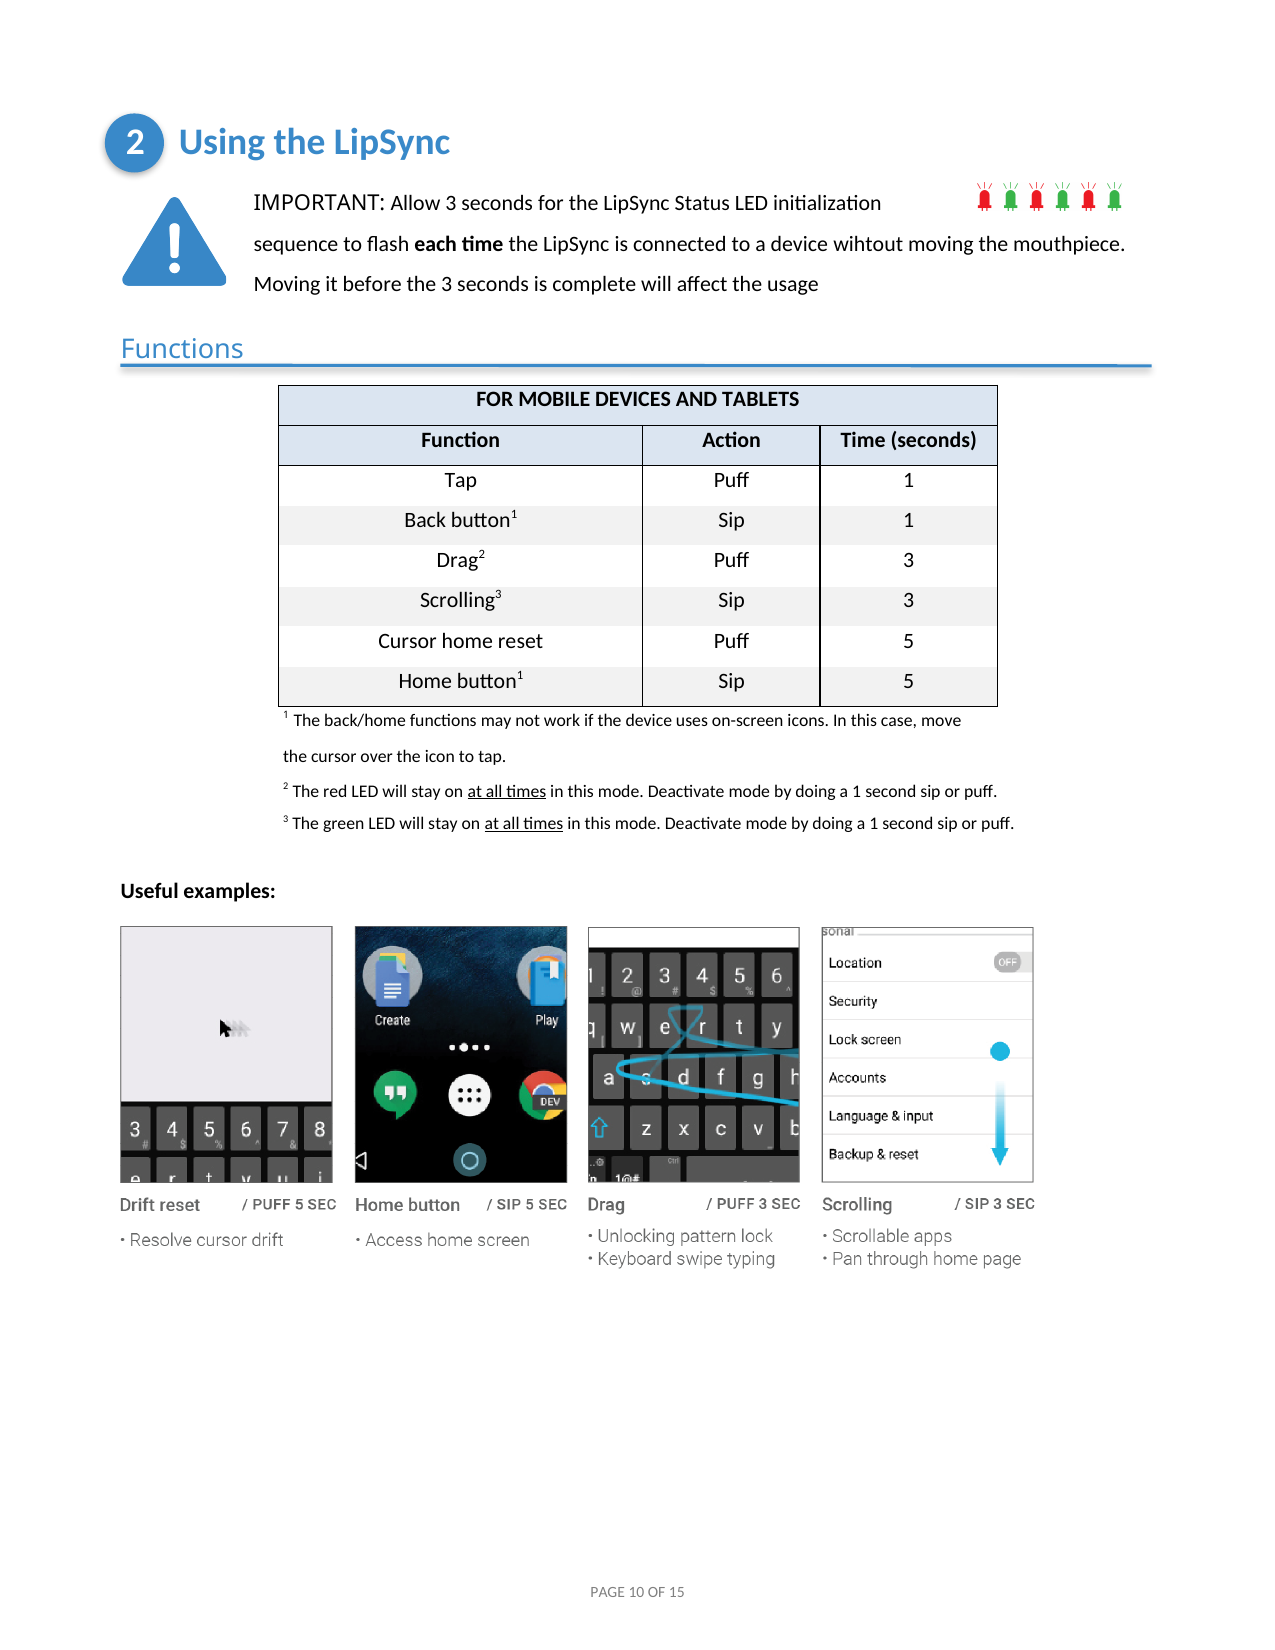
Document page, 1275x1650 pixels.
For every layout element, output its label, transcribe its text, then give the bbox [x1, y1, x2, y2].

text IMPORTANT: Allow 3 seconds for the LipSync Status LED initialization sequence to flash each time the LipSync is connected to a device wihtout moving the mouthpiece. Moving it before the 3 seconds is complete will affect the usage [253, 187, 1154, 297]
picture [582, 918, 1040, 1278]
table_cell 5 [821, 667, 997, 706]
table_cell 3 [821, 546, 997, 586]
text 2 The red LED will stay on at all times in this mode. Deactivate mode by doing a 1 second sip or puff. [283, 780, 1154, 801]
table_cell 1 [821, 466, 997, 505]
table_cell Sip [643, 587, 819, 626]
picture [115, 920, 573, 1259]
table_cell Sip [643, 506, 819, 545]
text Useful examples: [120, 877, 1154, 904]
table_cell Puff [643, 546, 819, 586]
text 1 The back/home functions may not work if the device uses on-screen icons. In this case, move the cursor over the icon to tap. [283, 707, 1154, 768]
picture [977, 182, 1122, 211]
subtitle 2 Using the LipSync [120, 118, 1154, 164]
table_cell Cursor home reset [279, 627, 642, 666]
table_cell Puff [643, 466, 819, 505]
table_cell Home button1 [279, 667, 642, 706]
table_cell Time (seconds) [821, 426, 997, 465]
table_cell Action [643, 426, 819, 465]
subtitle Functions [120, 329, 1154, 366]
table_cell Puff [643, 627, 819, 666]
picture [122, 197, 227, 286]
table_cell 5 [821, 627, 997, 666]
table_cell Back button1 [279, 506, 642, 545]
table_cell Sip [643, 667, 819, 706]
table_cell Tap [279, 466, 642, 505]
text 3 The green LED will stay on at all times in this mode. Deactivate mode by doing a 1 second sip or puff. [283, 812, 1154, 834]
table_header FOR MOBILE DEVICES AND TABLETS [279, 386, 997, 425]
table_cell 1 [821, 506, 997, 545]
table_cell Scrolling3 [279, 587, 642, 626]
table_cell Drag2 [279, 546, 642, 586]
table_cell Function [279, 426, 642, 465]
table_cell 3 [821, 587, 997, 626]
